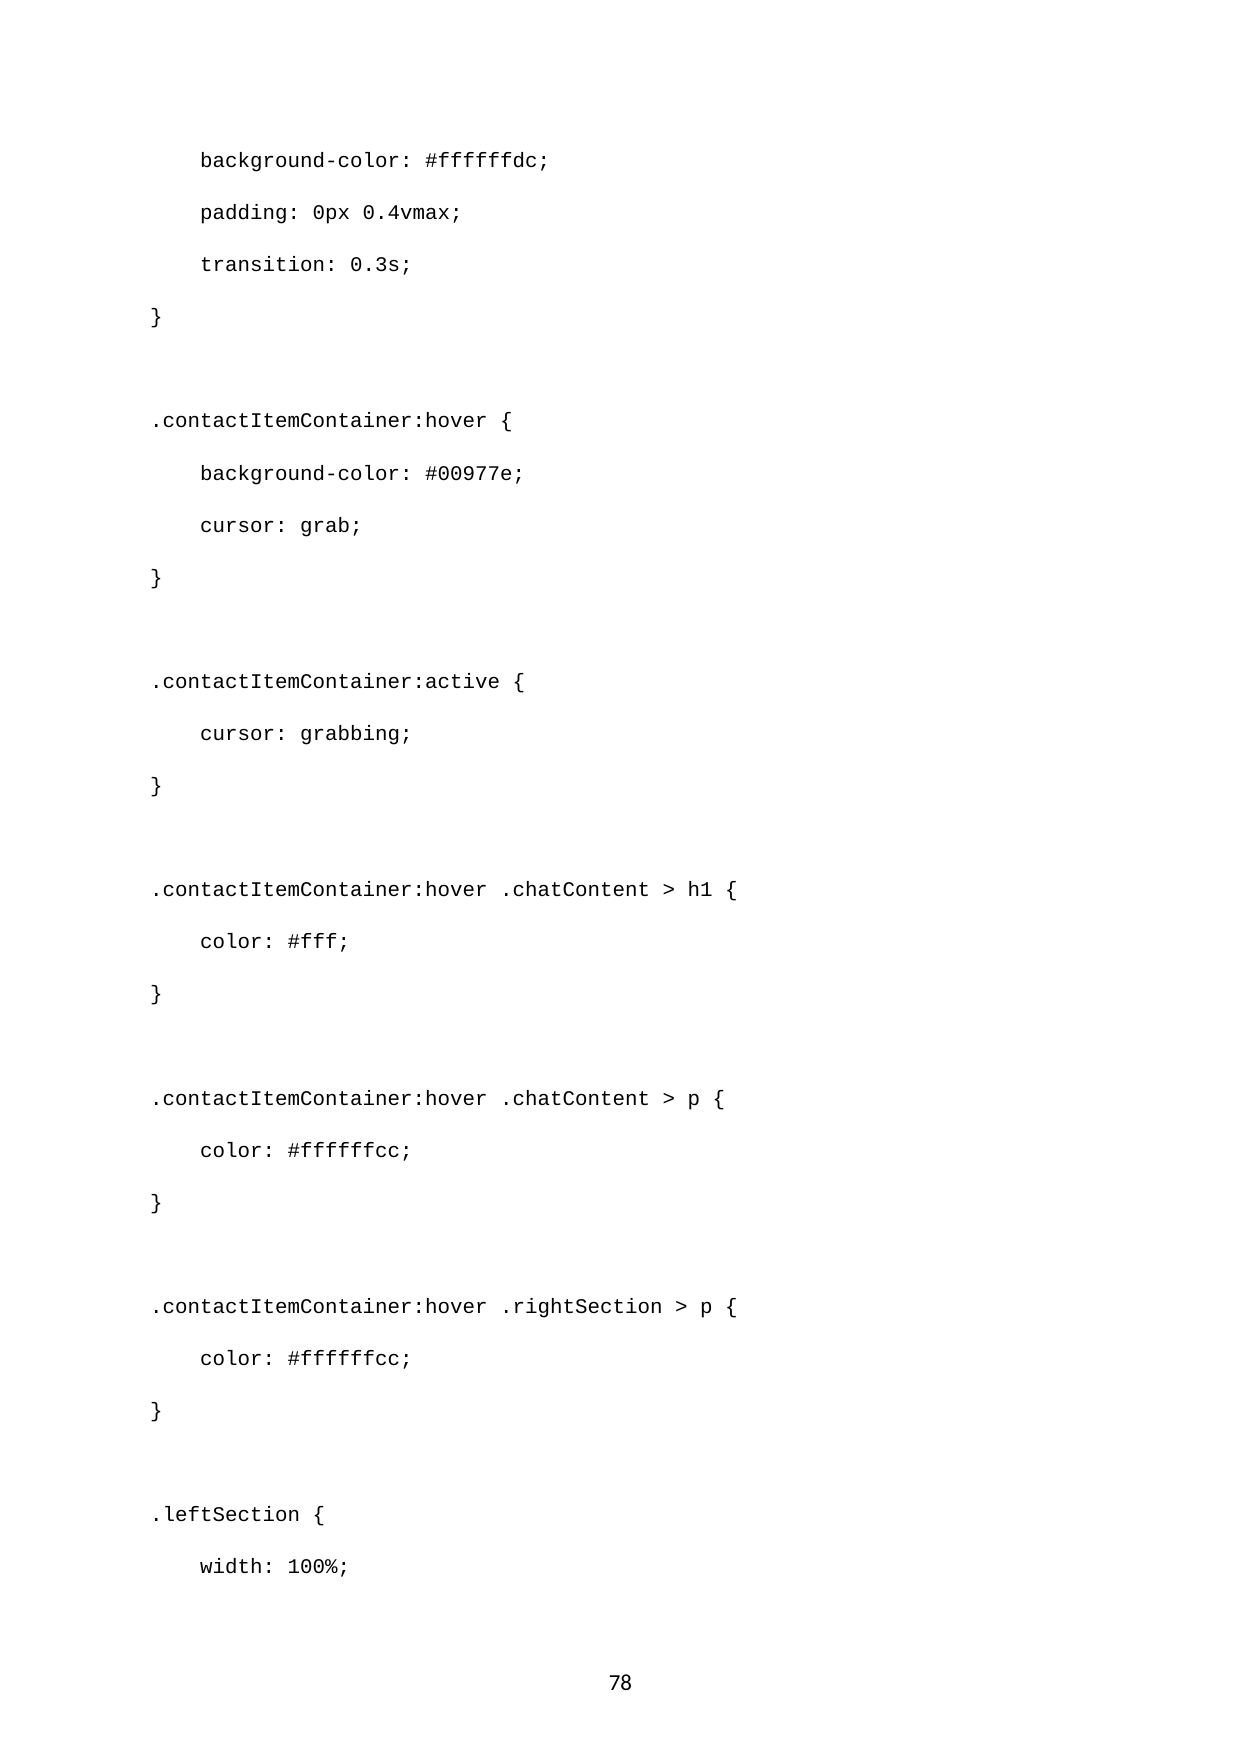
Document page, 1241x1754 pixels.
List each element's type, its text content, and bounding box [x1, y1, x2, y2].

text } [150, 567, 1090, 590]
text } [150, 775, 1090, 799]
text .contactItemContainer:hover .chatContent > p { [150, 1087, 1090, 1111]
text background-color: #ffffffdc; [150, 150, 1090, 174]
text color: #ffffffcc; [150, 1348, 1090, 1372]
text cursor: grab; [150, 514, 1090, 538]
text color: #ffffffcc; [150, 1139, 1090, 1163]
text .contactItemContainer:active { [150, 671, 1090, 694]
text width: 100%; [150, 1556, 1090, 1580]
text } [150, 306, 1090, 330]
text } [150, 1192, 1090, 1215]
text } [150, 1400, 1090, 1424]
text padding: 0px 0.4vmax; [150, 202, 1090, 226]
text } [150, 983, 1090, 1007]
text transition: 0.3s; [150, 254, 1090, 278]
text .contactItemContainer:hover { [150, 410, 1090, 434]
text .contactItemContainer:hover .chatContent > h1 { [150, 879, 1090, 903]
text cursor: grabbing; [150, 723, 1090, 747]
text .leftSection { [150, 1504, 1090, 1528]
text .contactItemContainer:hover .rightSection > p { [150, 1296, 1090, 1319]
text color: #fff; [150, 931, 1090, 955]
text background-color: #00977e; [150, 462, 1090, 486]
